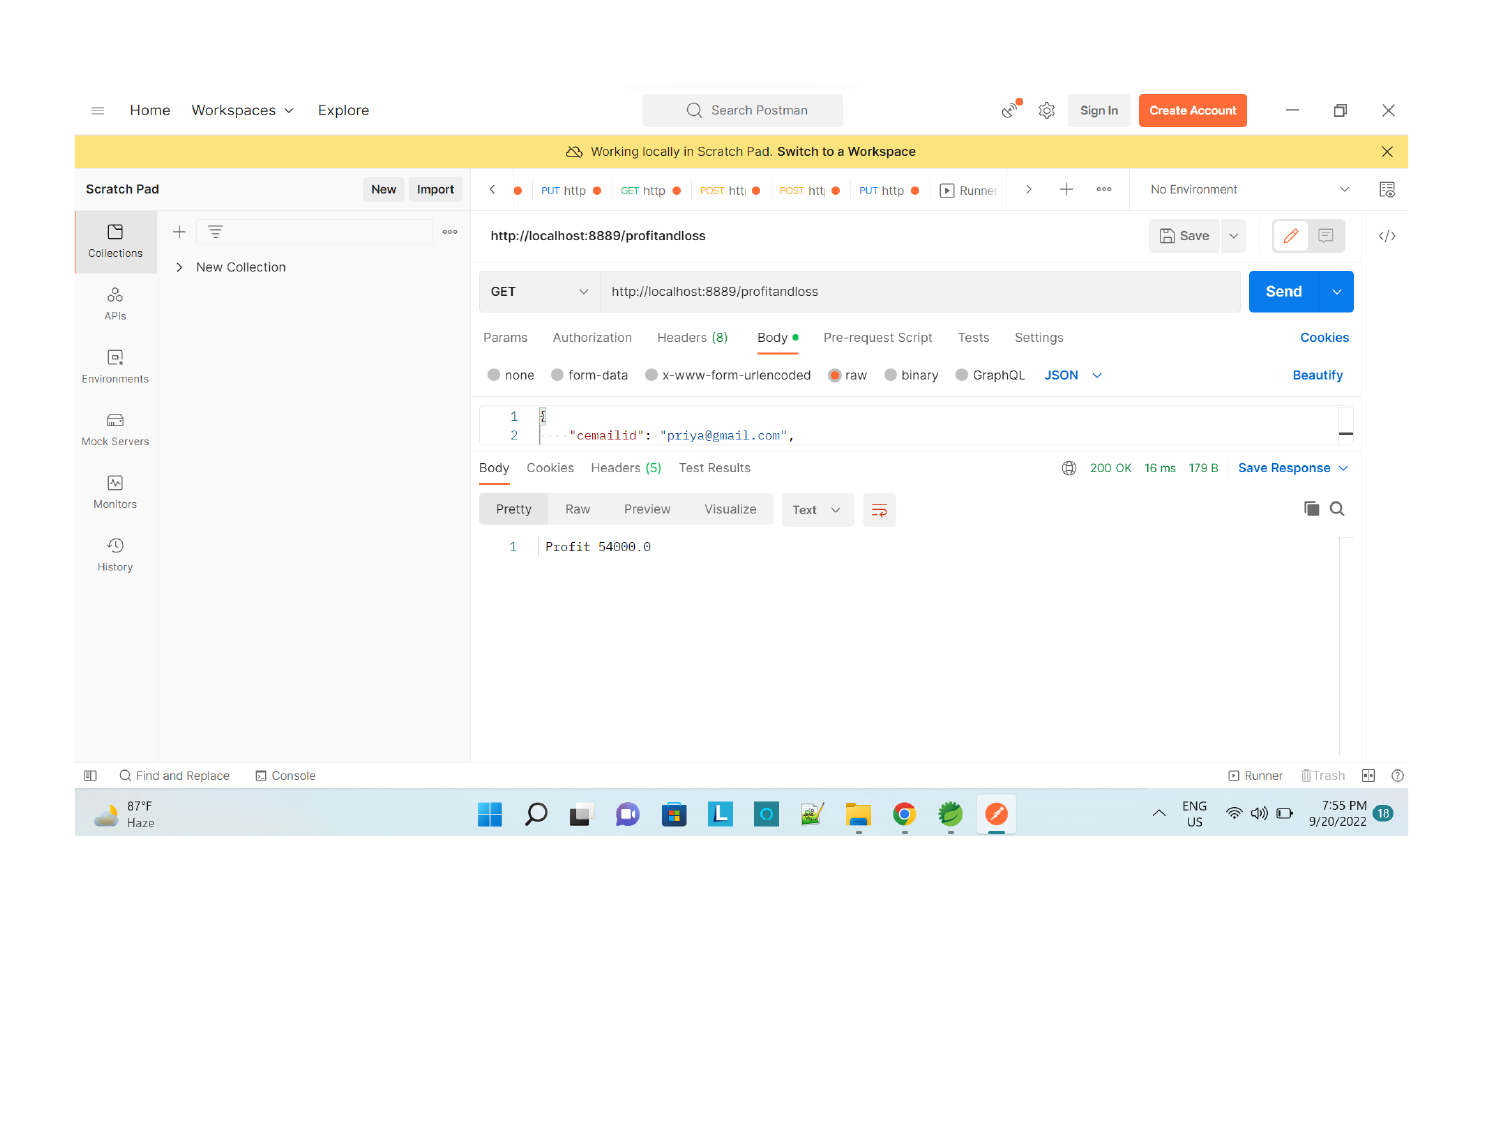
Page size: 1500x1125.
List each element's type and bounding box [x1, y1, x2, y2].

picture [73, 85, 1407, 836]
